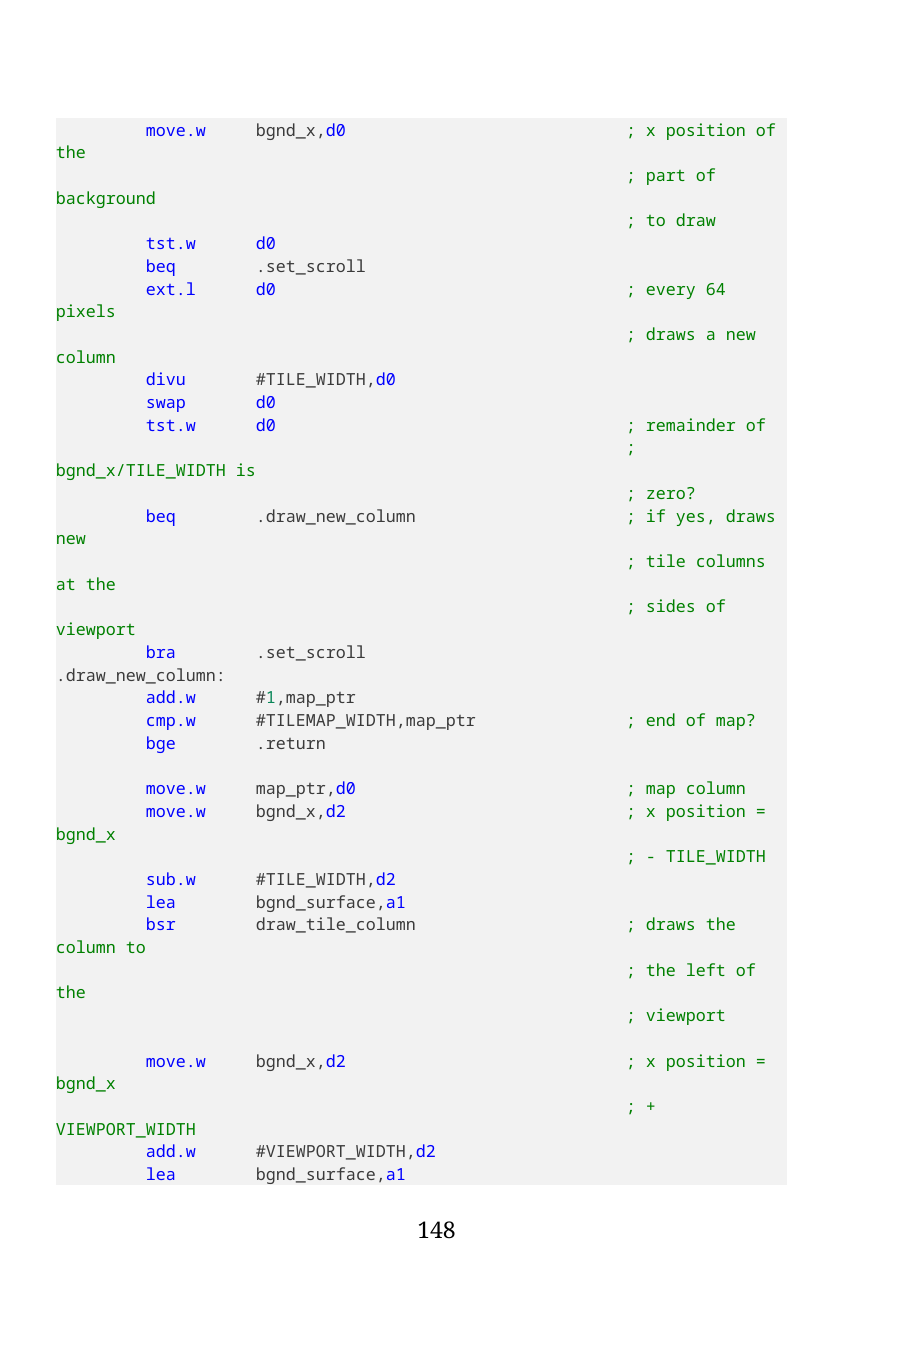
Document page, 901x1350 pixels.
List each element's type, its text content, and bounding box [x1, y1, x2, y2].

text ; + VIEWPORT_WIDTH [56, 1094, 787, 1140]
text tst.w d0 ; remainder of [56, 413, 787, 436]
text beq .set_scroll [56, 254, 787, 277]
text beq .draw_new_column ; if yes, draws new [56, 504, 787, 549]
text ; bgnd_x/TILE_WIDTH is [56, 436, 787, 481]
text add.w #VIEWPORT_WIDTH,d2 [56, 1140, 787, 1163]
text cmp.w #TILEMAP_WIDTH,map_ptr ; end of map? [56, 708, 787, 731]
text move.w bgnd_x,d2 ; x position = bgnd_x [56, 1049, 787, 1094]
text move.w bgnd_x,d2 ; x position = bgnd_x [56, 799, 787, 845]
text move.w bgnd_x,d0 ; x position of the [56, 118, 787, 163]
text add.w #1,map_ptr [56, 686, 787, 708]
text bsr draw_tile_column ; draws the column to [56, 913, 787, 958]
text ; zero? [56, 481, 787, 504]
text ; sides of viewport [56, 595, 787, 640]
text ; part of background [56, 163, 787, 209]
text lea bgnd_surface,a1 [56, 890, 787, 913]
text ; the left of the [56, 958, 787, 1004]
text bge .return [56, 731, 787, 754]
text .draw_new_column: [56, 663, 787, 686]
text lea bgnd_surface,a1 [56, 1163, 787, 1185]
text ; - TILE_WIDTH [56, 845, 787, 867]
text swap d0 [56, 391, 787, 413]
text sub.w #TILE_WIDTH,d2 [56, 867, 787, 890]
text tst.w d0 [56, 232, 787, 254]
text bra .set_scroll [56, 640, 787, 663]
text divu #TILE_WIDTH,d0 [56, 368, 787, 391]
text move.w map_ptr,d0 ; map column [56, 777, 787, 799]
text ; viewport [56, 1004, 787, 1026]
text ; to draw [56, 209, 787, 232]
text ; tile columns at the [56, 549, 787, 595]
text ; draws a new column [56, 322, 787, 368]
text ext.l d0 ; every 64 pixels [56, 277, 787, 322]
